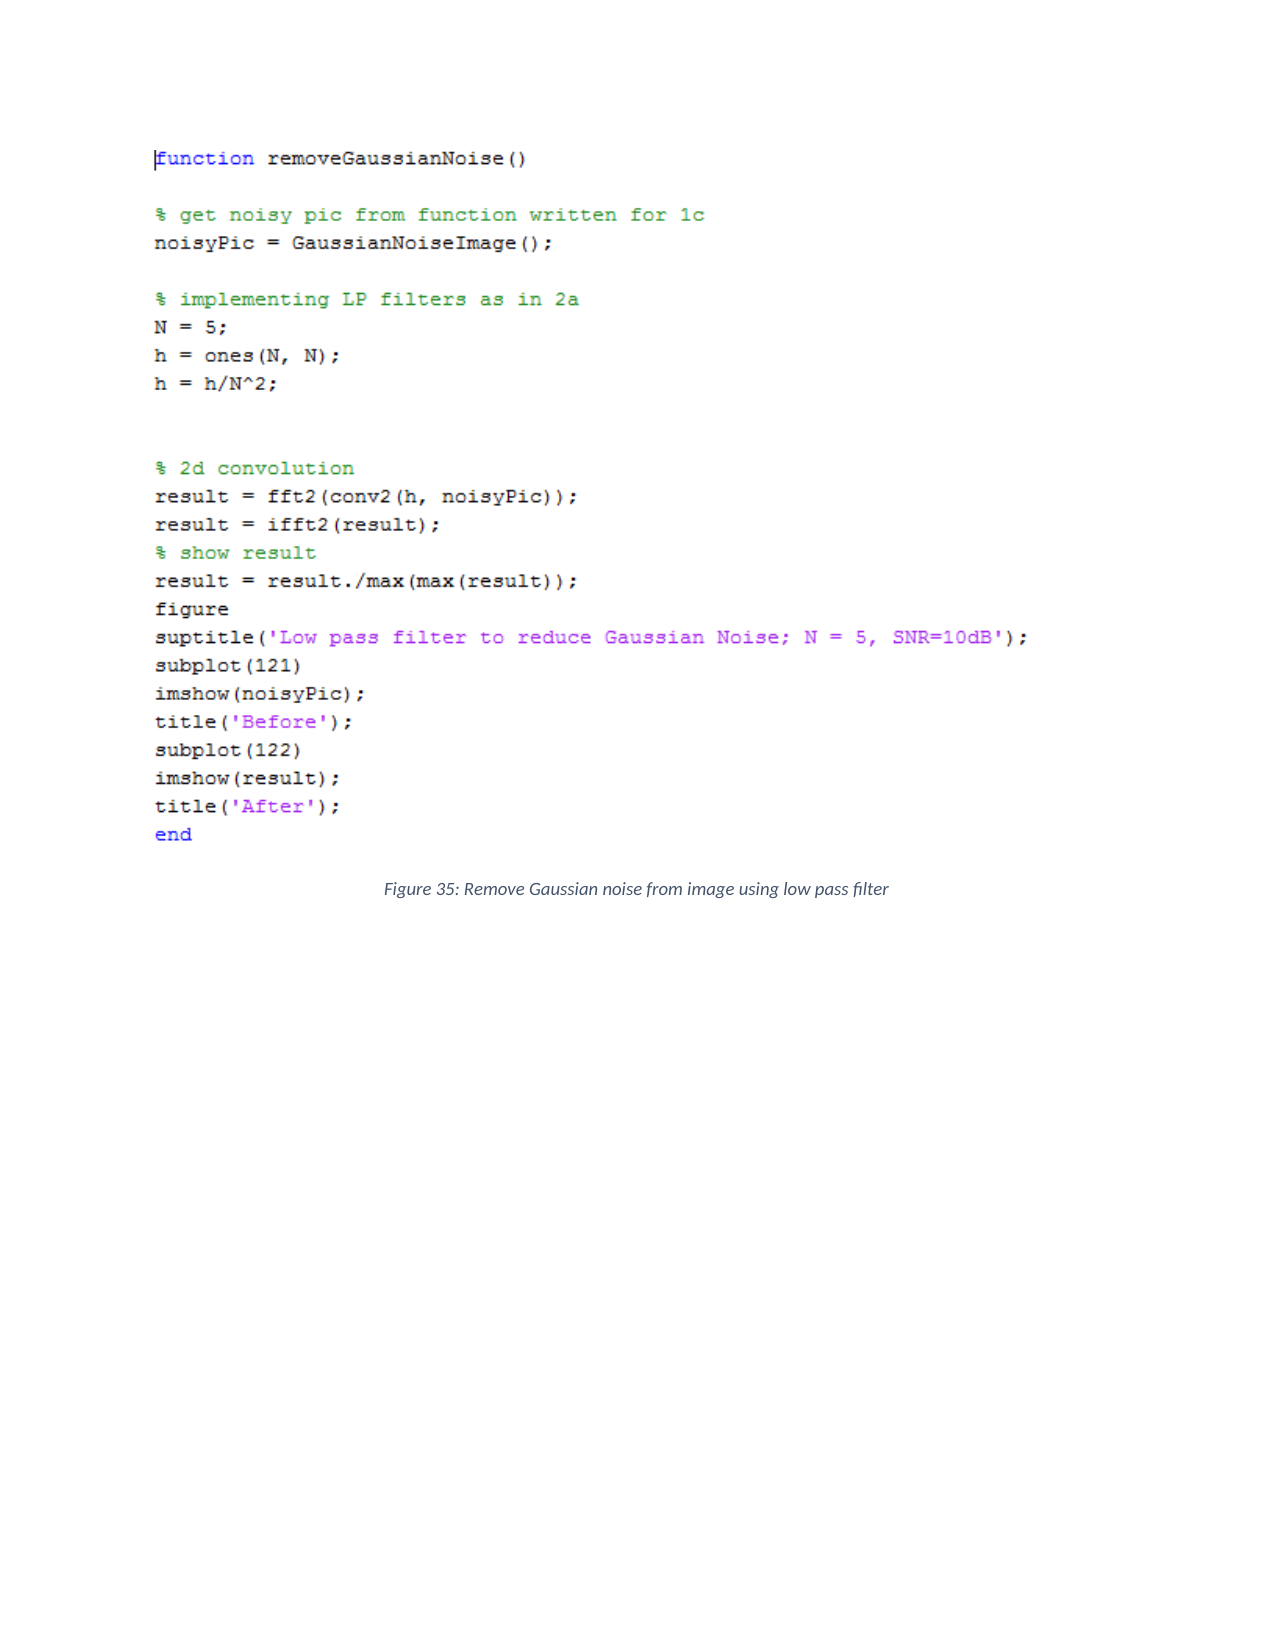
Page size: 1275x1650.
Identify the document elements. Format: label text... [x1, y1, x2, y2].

text Figure : Remove Gaussian noise from image using low pass filter [150, 877, 1125, 899]
picture [150, 150, 1080, 858]
